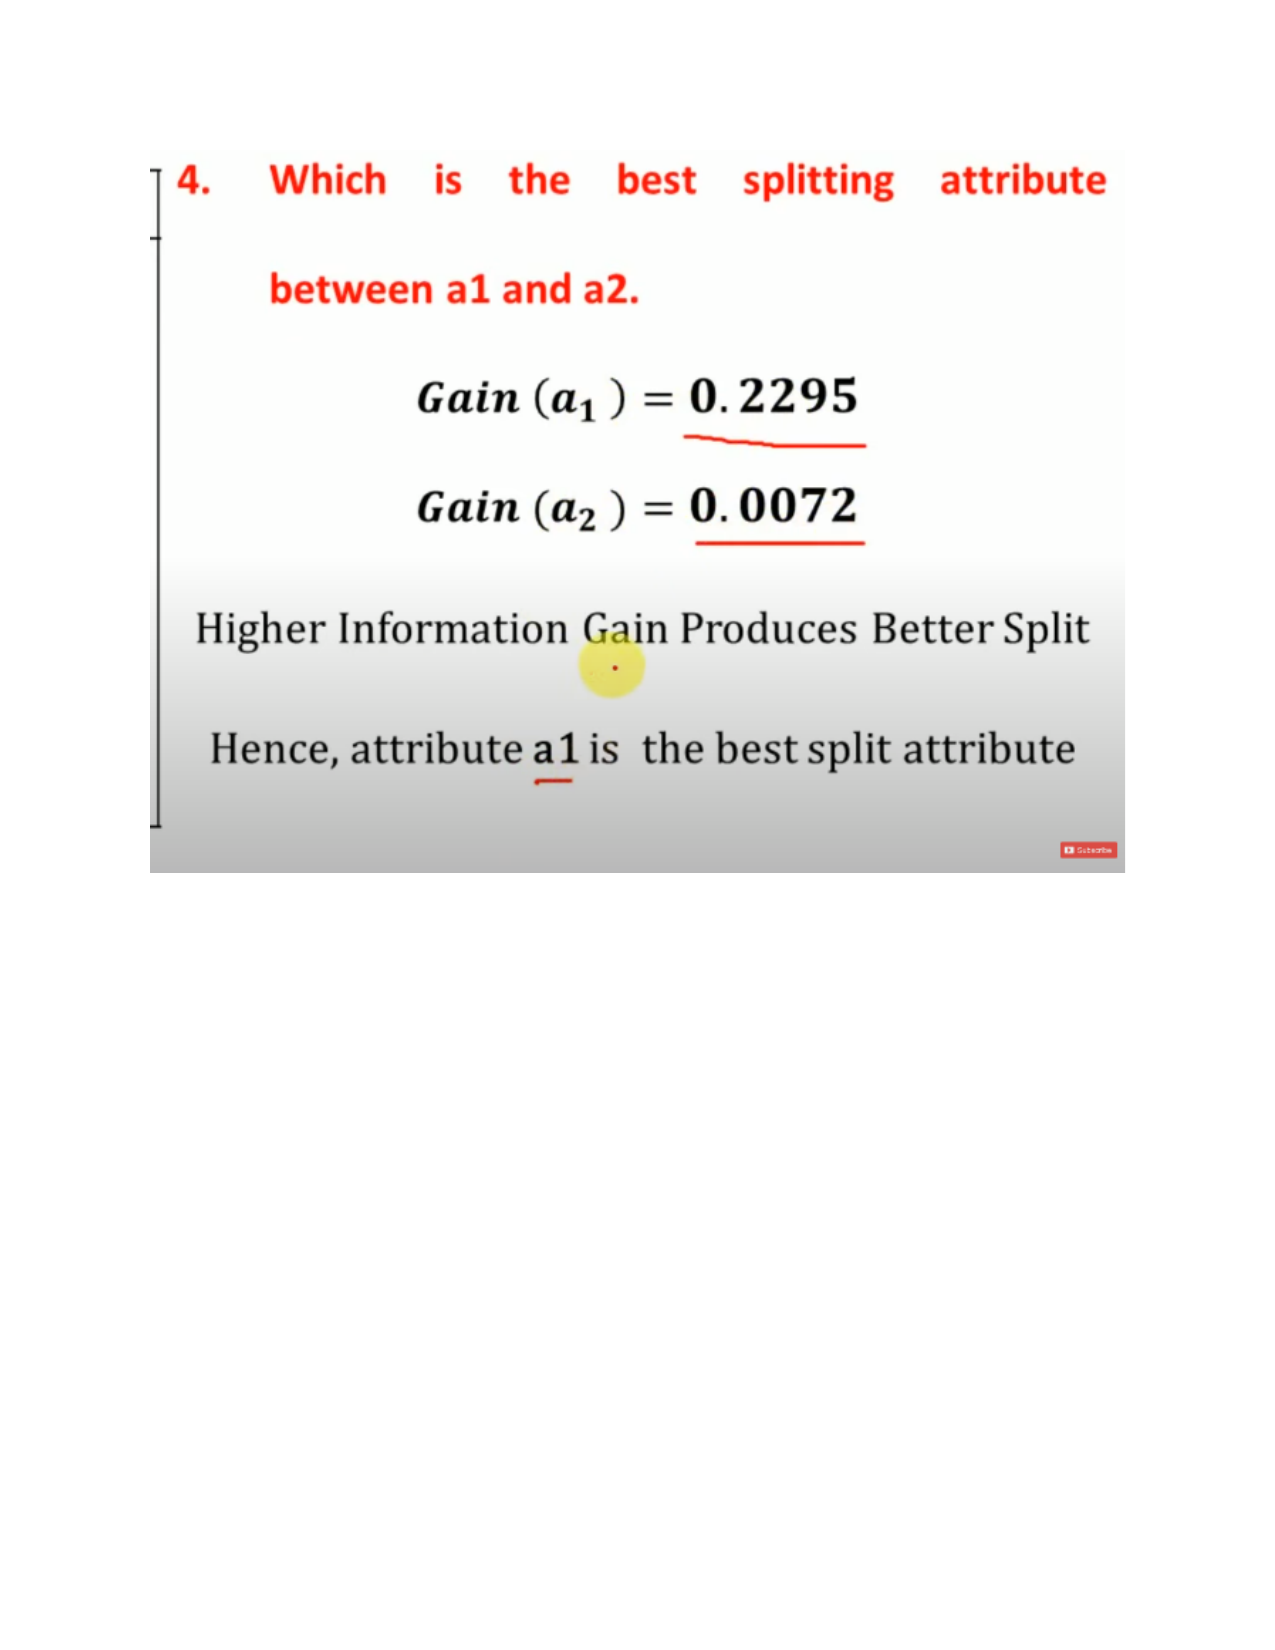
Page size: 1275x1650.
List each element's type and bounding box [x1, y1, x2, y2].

picture [150, 150, 1125, 873]
